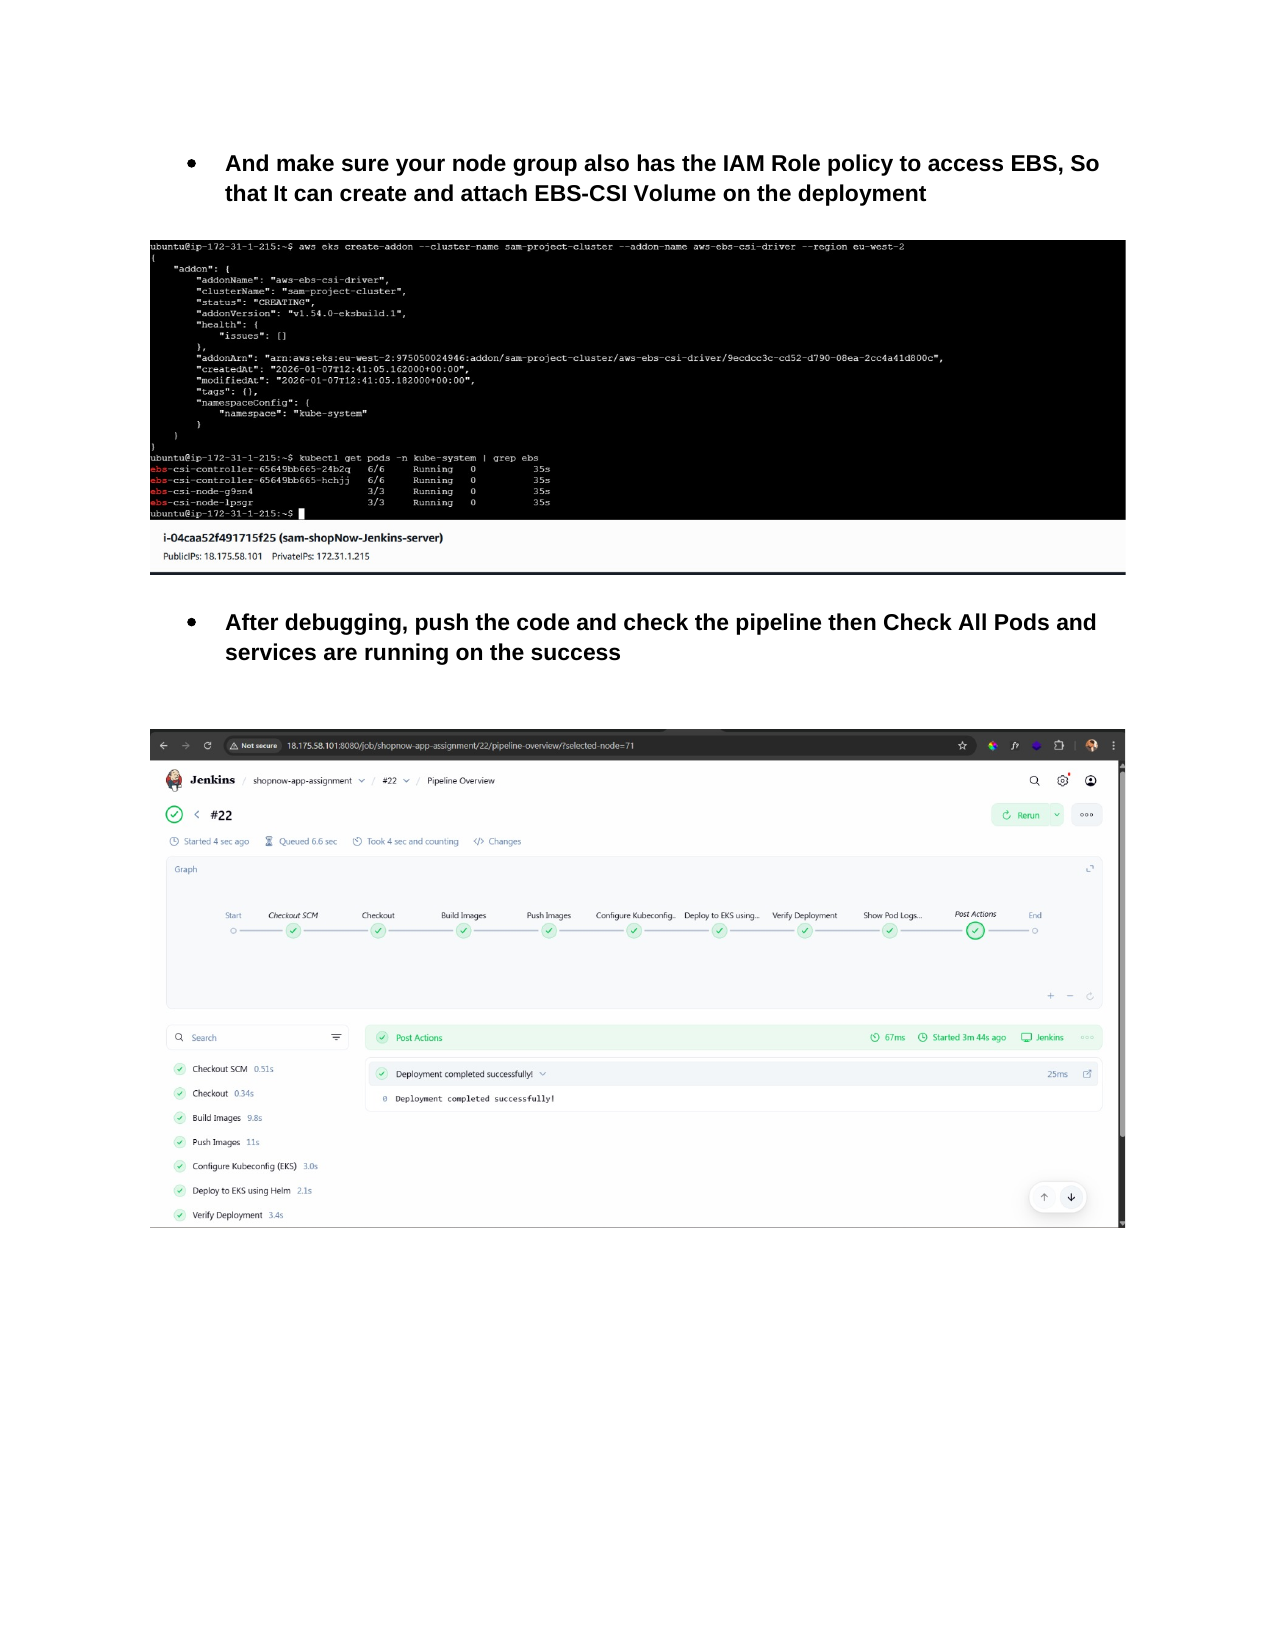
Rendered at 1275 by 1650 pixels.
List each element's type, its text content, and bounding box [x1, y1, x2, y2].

list After debugging, push the code and check the pipeline then Check All Pods and services are running on the success [187, 609, 1125, 665]
list And make sure your node group also has the IAM Role policy to access EBS, So that It can create and attach EBS-CSI Volume on the deployment [187, 150, 1125, 207]
picture [150, 240, 1126, 575]
picture [150, 729, 1125, 1228]
